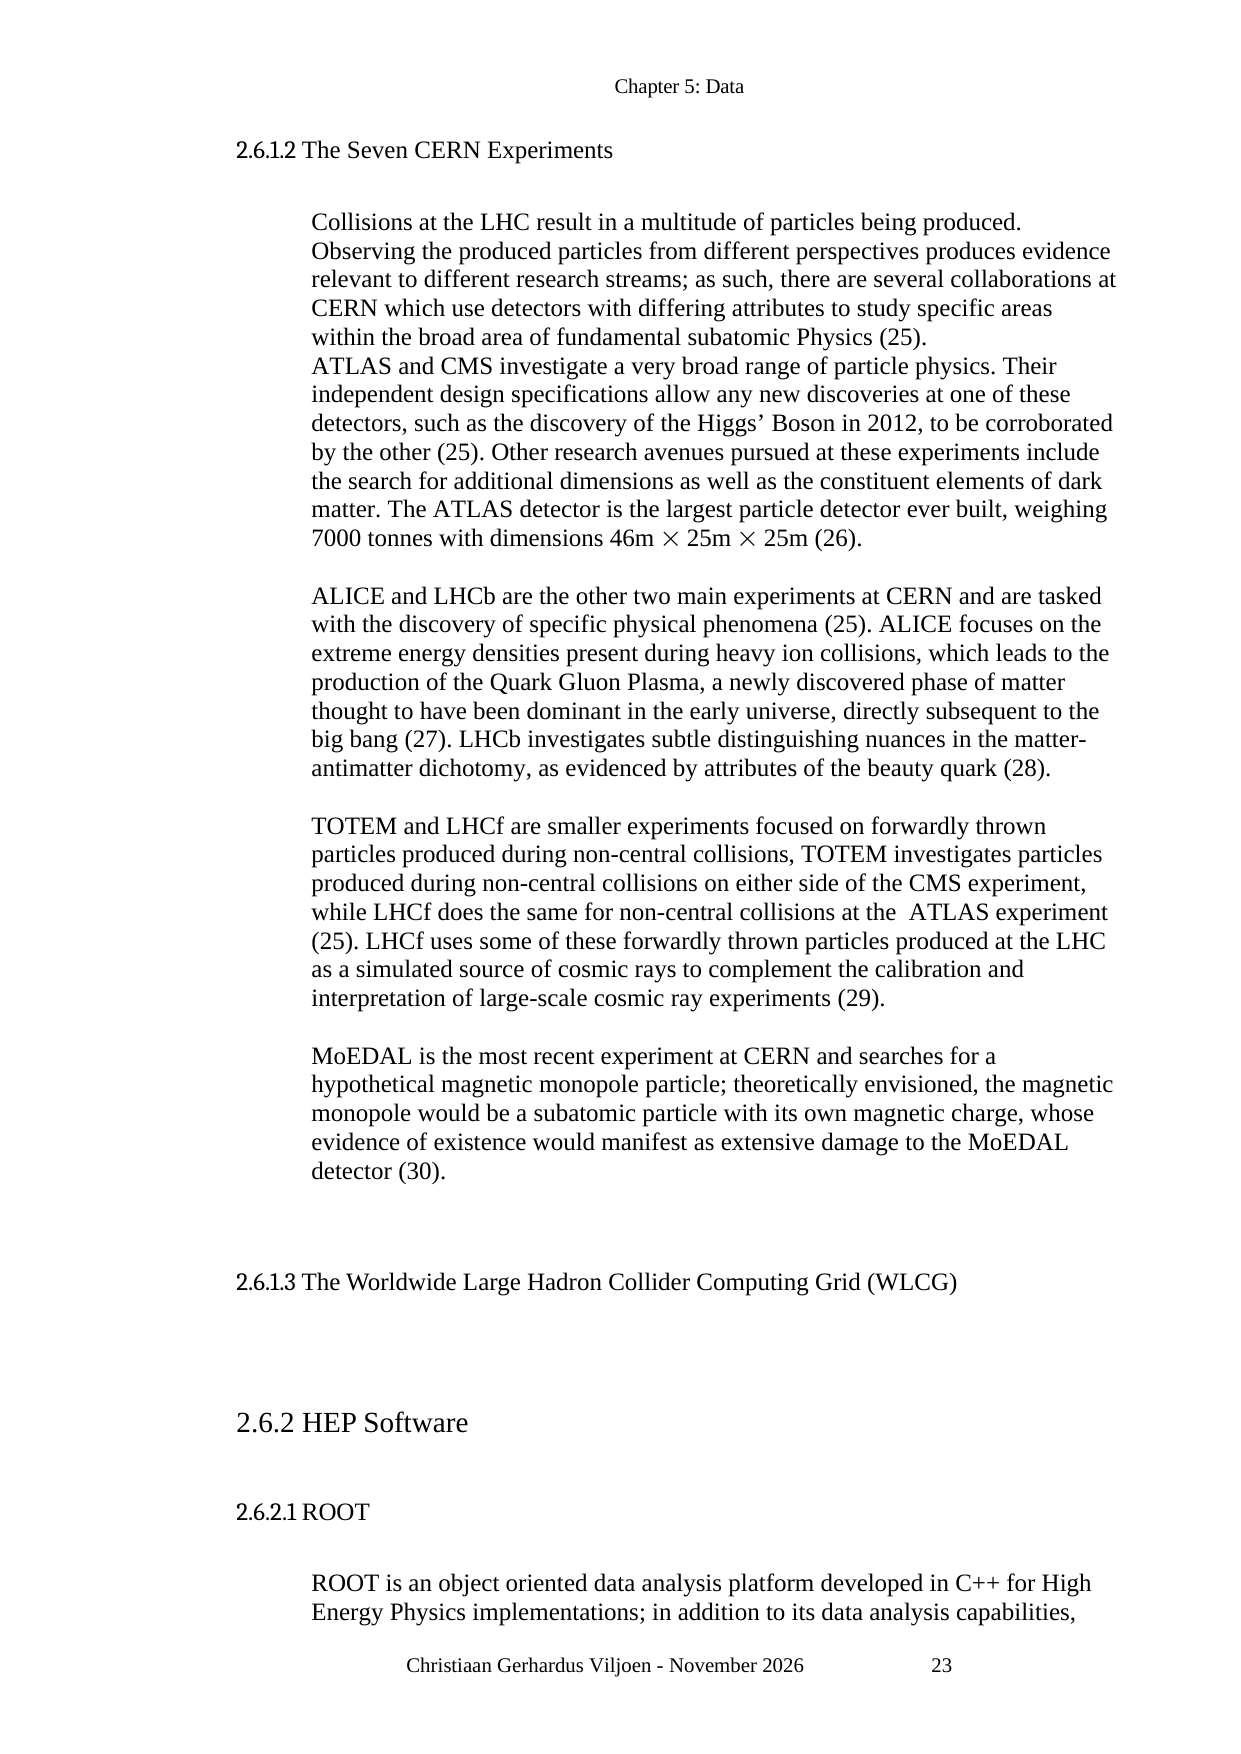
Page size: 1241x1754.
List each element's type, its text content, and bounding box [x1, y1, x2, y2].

text ALICE and LHCb are the other two main experiments at CERN and are tasked with the discovery of specific physical phenomena . ALICE focuses on the extreme energy densities present during heavy ion collisions, which leads to the production of the Quark Gluon Plasma, a newly discovered phase of matter thought to have been dominant in the early universe, directly subsequent to the big bang . LHCb investigates subtle distinguishing nuances in the matter-antimatter dichotomy, as evidenced by attributes of the beauty quark . [311, 581, 1122, 782]
text MoEDAL is the most recent experiment at CERN and searches for a hypothetical magnetic monopole particle; theoretically envisioned, the magnetic monopole would be a subatomic particle with its own magnetic charge, whose evidence of existence would manifest as extensive damage to the MoEDAL detector . [311, 1041, 1122, 1184]
subtitle The Seven CERN Experiments [236, 135, 1122, 165]
text TOTEM and LHCf are smaller experiments focused on forwardly thrown particles produced during non-central collisions, TOTEM investigates particles produced during non-central collisions on either side of the CMS experiment, while LHCf does the same for non-central collisions at the ATLAS experiment . LHCf uses some of these forwardly thrown particles produced at the LHC as a simulated source of cosmic rays to complement the calibration and interpretation of large-scale cosmic ray experiments . [311, 811, 1122, 1012]
text Collisions at the LHC result in a multitude of particles being produced. Observing the produced particles from different perspectives produces evidence relevant to different research streams; as such, there are several collaborations at CERN which use detectors with differing attributes to study specific areas within the broad area of fundamental subatomic Physics . [311, 207, 1122, 351]
subtitle HEP Software [236, 1405, 1122, 1438]
text ATLAS and CMS investigate a very broad range of particle physics. Their independent design specifications allow any new discoveries at one of these detectors, such as the discovery of the Higgs’ Boson in 2012, to be corroborated by the other . Other research avenues pursued at these experiments include the search for additional dimensions as well as the constituent elements of dark matter. The ATLAS detector is the largest particle detector ever built, weighing 7000 tonnes with dimensions 46m 25m 25m . [311, 351, 1122, 552]
subtitle The Worldwide Large Hadron Collider Computing Grid (WLCG) [236, 1267, 1122, 1297]
subtitle ROOT [236, 1497, 1122, 1527]
